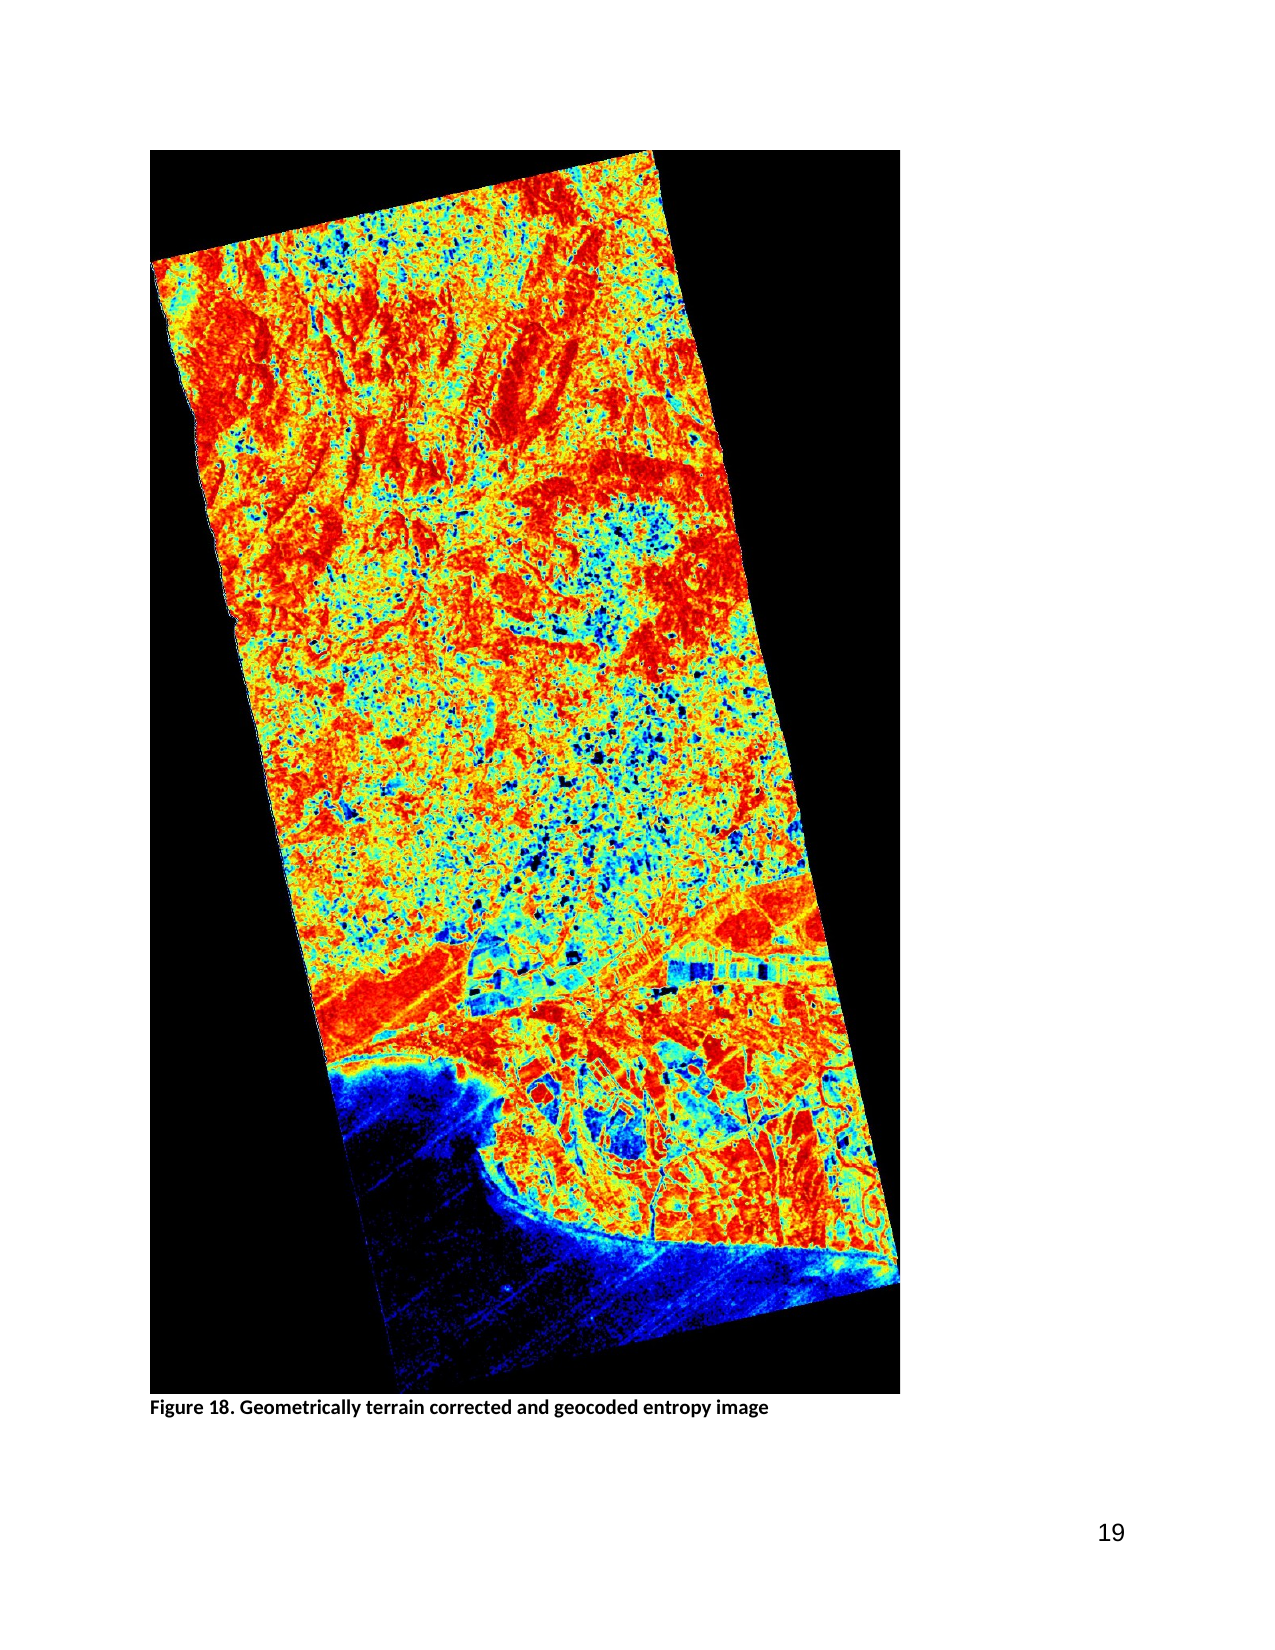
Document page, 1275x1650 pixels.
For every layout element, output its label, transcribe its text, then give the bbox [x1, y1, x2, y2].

picture [150, 150, 901, 1394]
